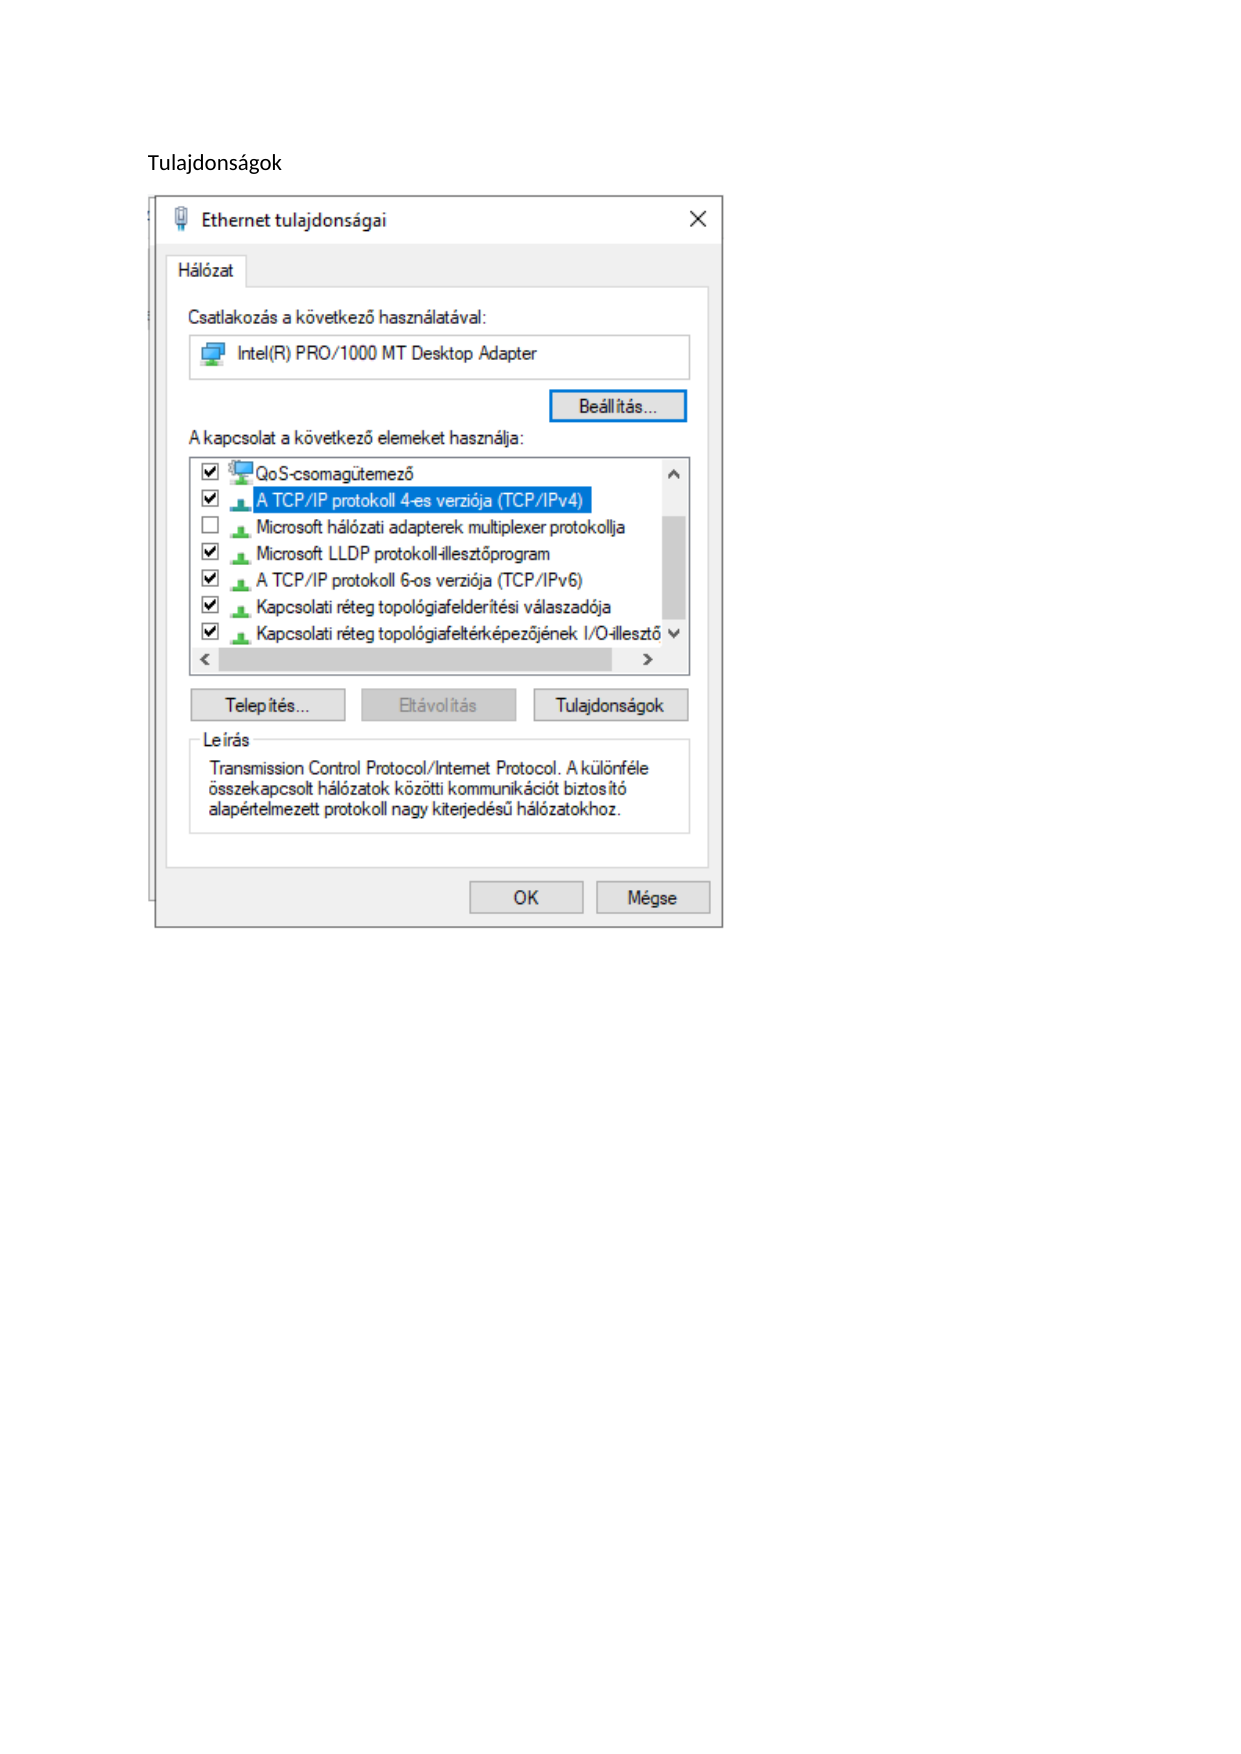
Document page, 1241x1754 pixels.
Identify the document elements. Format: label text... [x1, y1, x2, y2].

picture [147, 194, 725, 936]
text Tulajdonságok [148, 148, 1093, 176]
